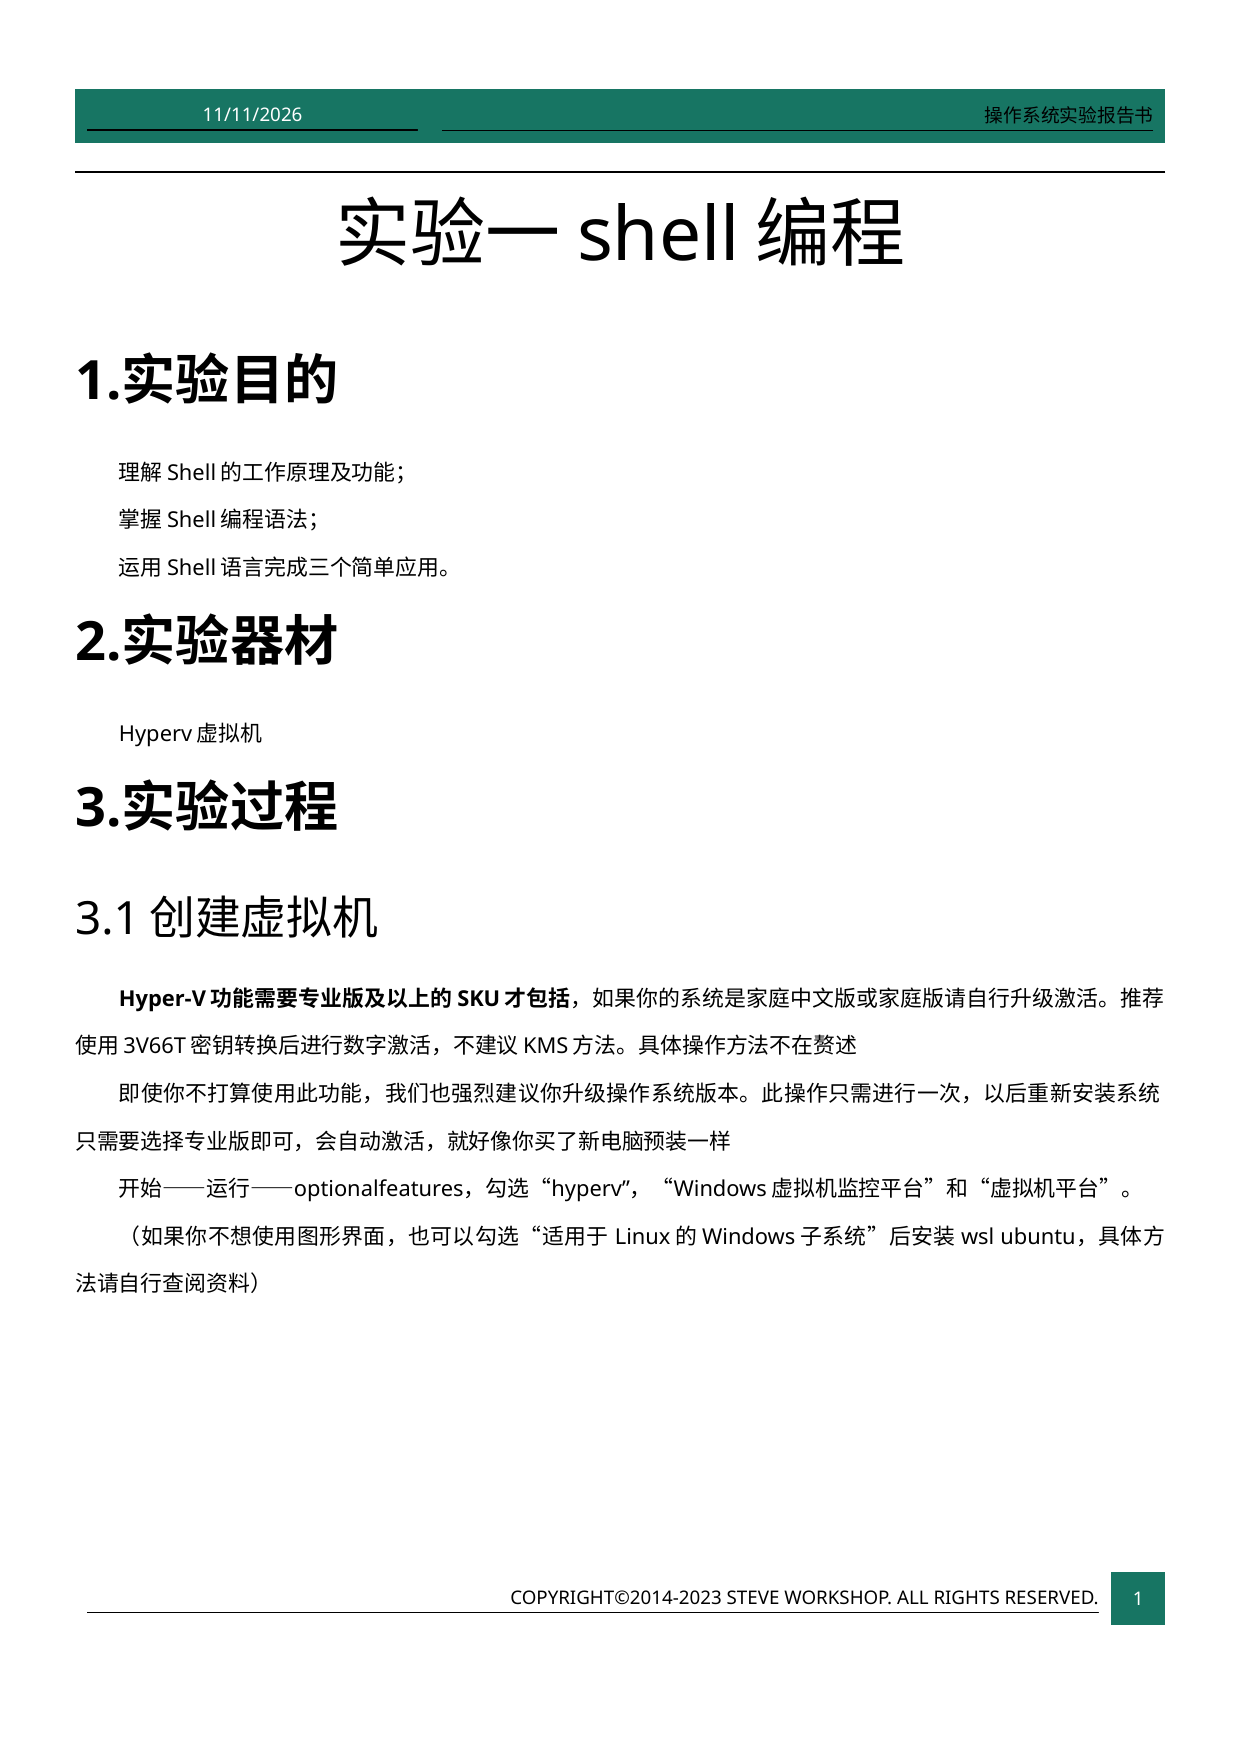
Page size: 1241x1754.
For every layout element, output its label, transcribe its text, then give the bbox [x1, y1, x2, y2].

text 运用Shell语言完成三个简单应用。 [75, 550, 1165, 582]
text 2.实验器材 [75, 598, 1165, 676]
text 3.1创建虚拟机 [75, 881, 1165, 948]
text 理解Shell的工作原理及功能； [75, 455, 1165, 487]
text 即使你不打算使用此功能，我们也强烈建议你升级操作系统版本。此操作只需进行一次，以后重新安装系统只需要选择专业版即可，会自动激活，就好像你买了新电脑预装一样 [75, 1076, 1165, 1155]
text 实验一 shell编程 [75, 173, 1165, 282]
text 3.实验过程 [75, 763, 1165, 842]
text Hyper-V功能需要专业版及以上的SKU才包括，如果你的系统是家庭中文版或家庭版请自行升级激活。推荐使用3V66T密钥转换后进行数字激活，不建议KMS方法。具体操作方法不在赘述 [75, 981, 1165, 1060]
text 1.实验目的 [75, 337, 1165, 416]
text 开始——运行——optionalfeatures，勾选“hyperv”，“Windows虚拟机监控平台”和“虚拟机平台”。 [75, 1171, 1165, 1203]
text （如果你不想使用图形界面，也可以勾选“适用于Linux的Windows子系统”后安装wsl ubuntu，具体方法请自行查阅资料） [75, 1219, 1165, 1298]
text Hyperv虚拟机 [75, 716, 1165, 747]
text 掌握Shell编程语法； [75, 502, 1165, 534]
